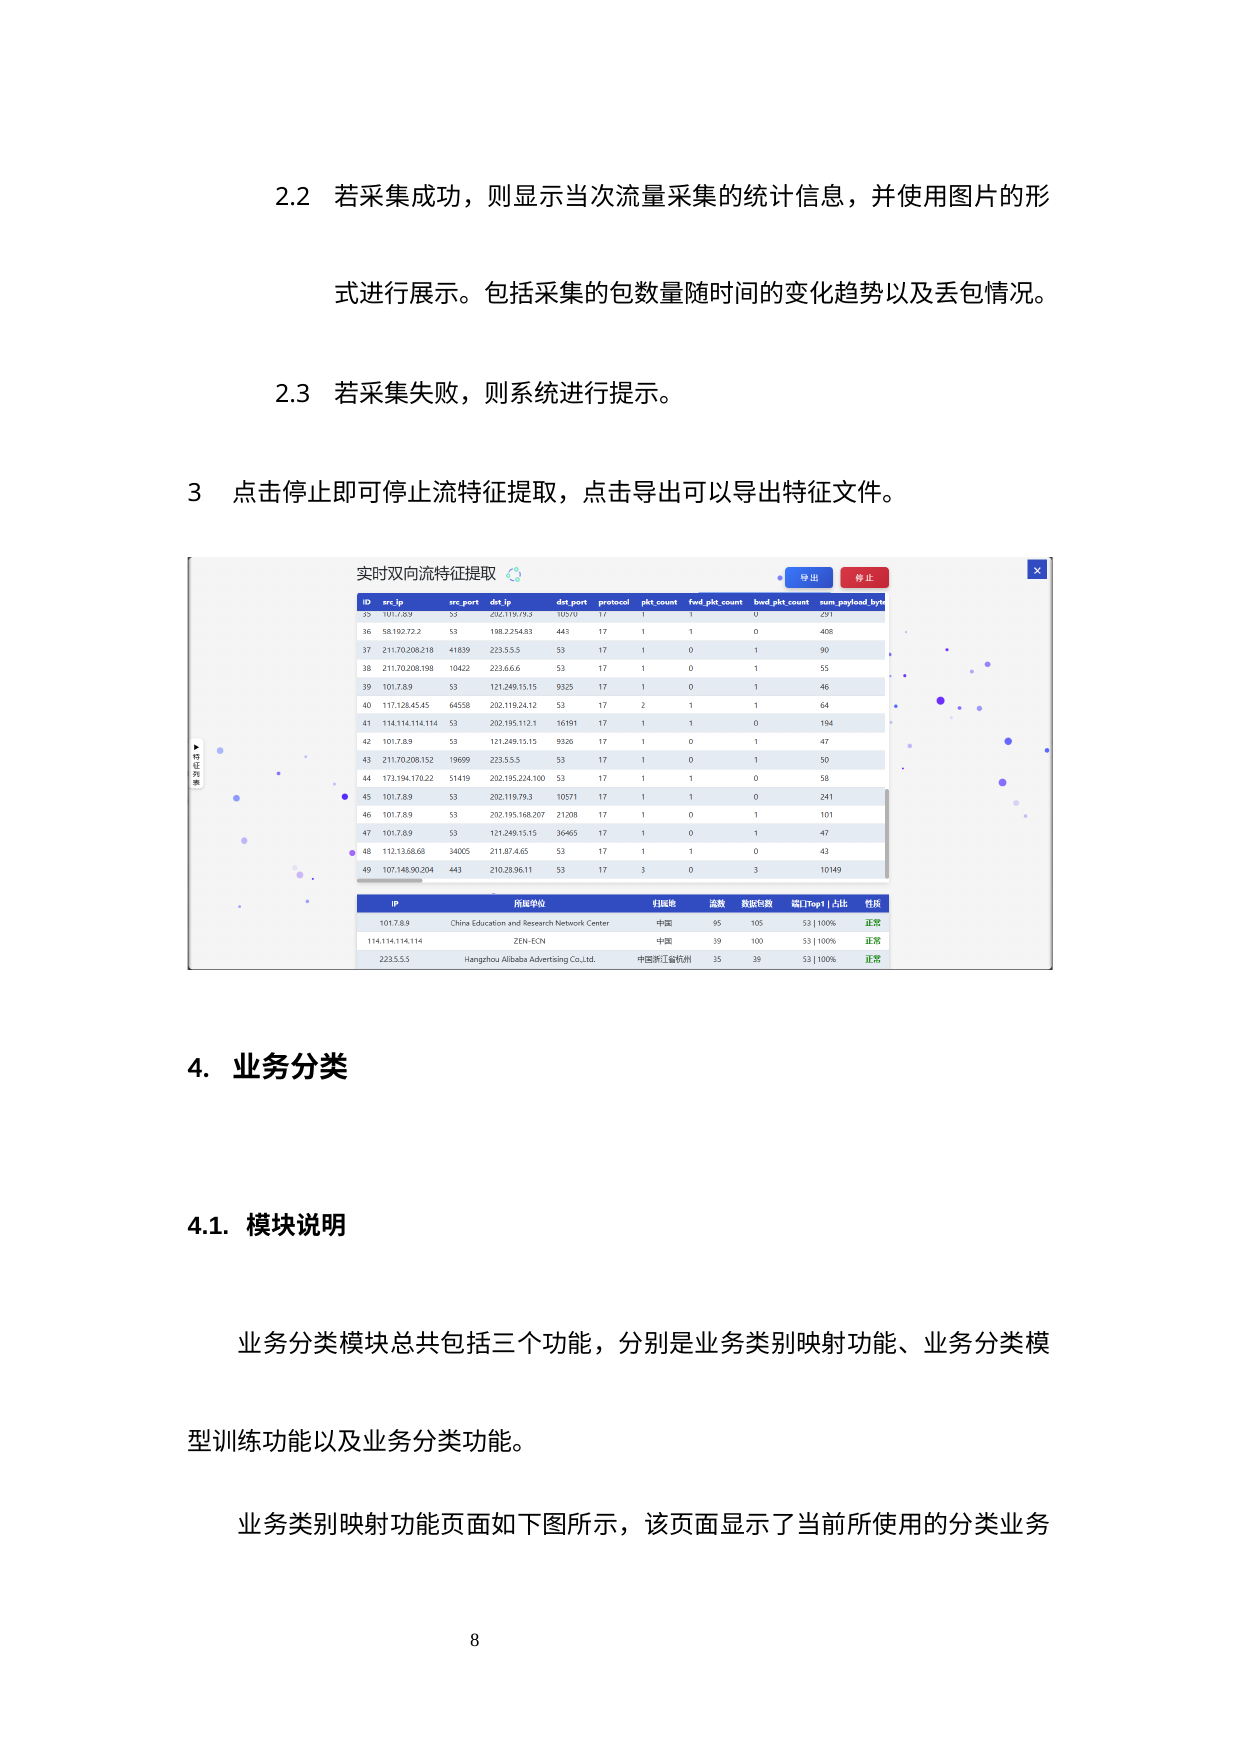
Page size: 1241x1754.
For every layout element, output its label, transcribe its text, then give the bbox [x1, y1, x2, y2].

subtitle 业务分类 [187, 1032, 1053, 1097]
list 点击停止即可停止流特征提取，点击导出可以导出特征文件。 [187, 458, 1053, 523]
text 业务分类模块总共包括三个功能，分别是业务类别映射功能、业务分类模型训练功能以及业务分类功能。 [187, 1309, 1053, 1472]
picture [187, 557, 1053, 970]
list 若采集失败，则系统进行提示。 [275, 359, 1053, 424]
list 若采集成功，则显示当次流量采集的统计信息，并使用图片的形式进行展示。包括采集的包数量随时间的变化趋势以及丢包情况。 [275, 162, 1053, 324]
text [187, 1490, 1053, 1555]
subtitle 模块说明 [187, 1191, 1053, 1256]
